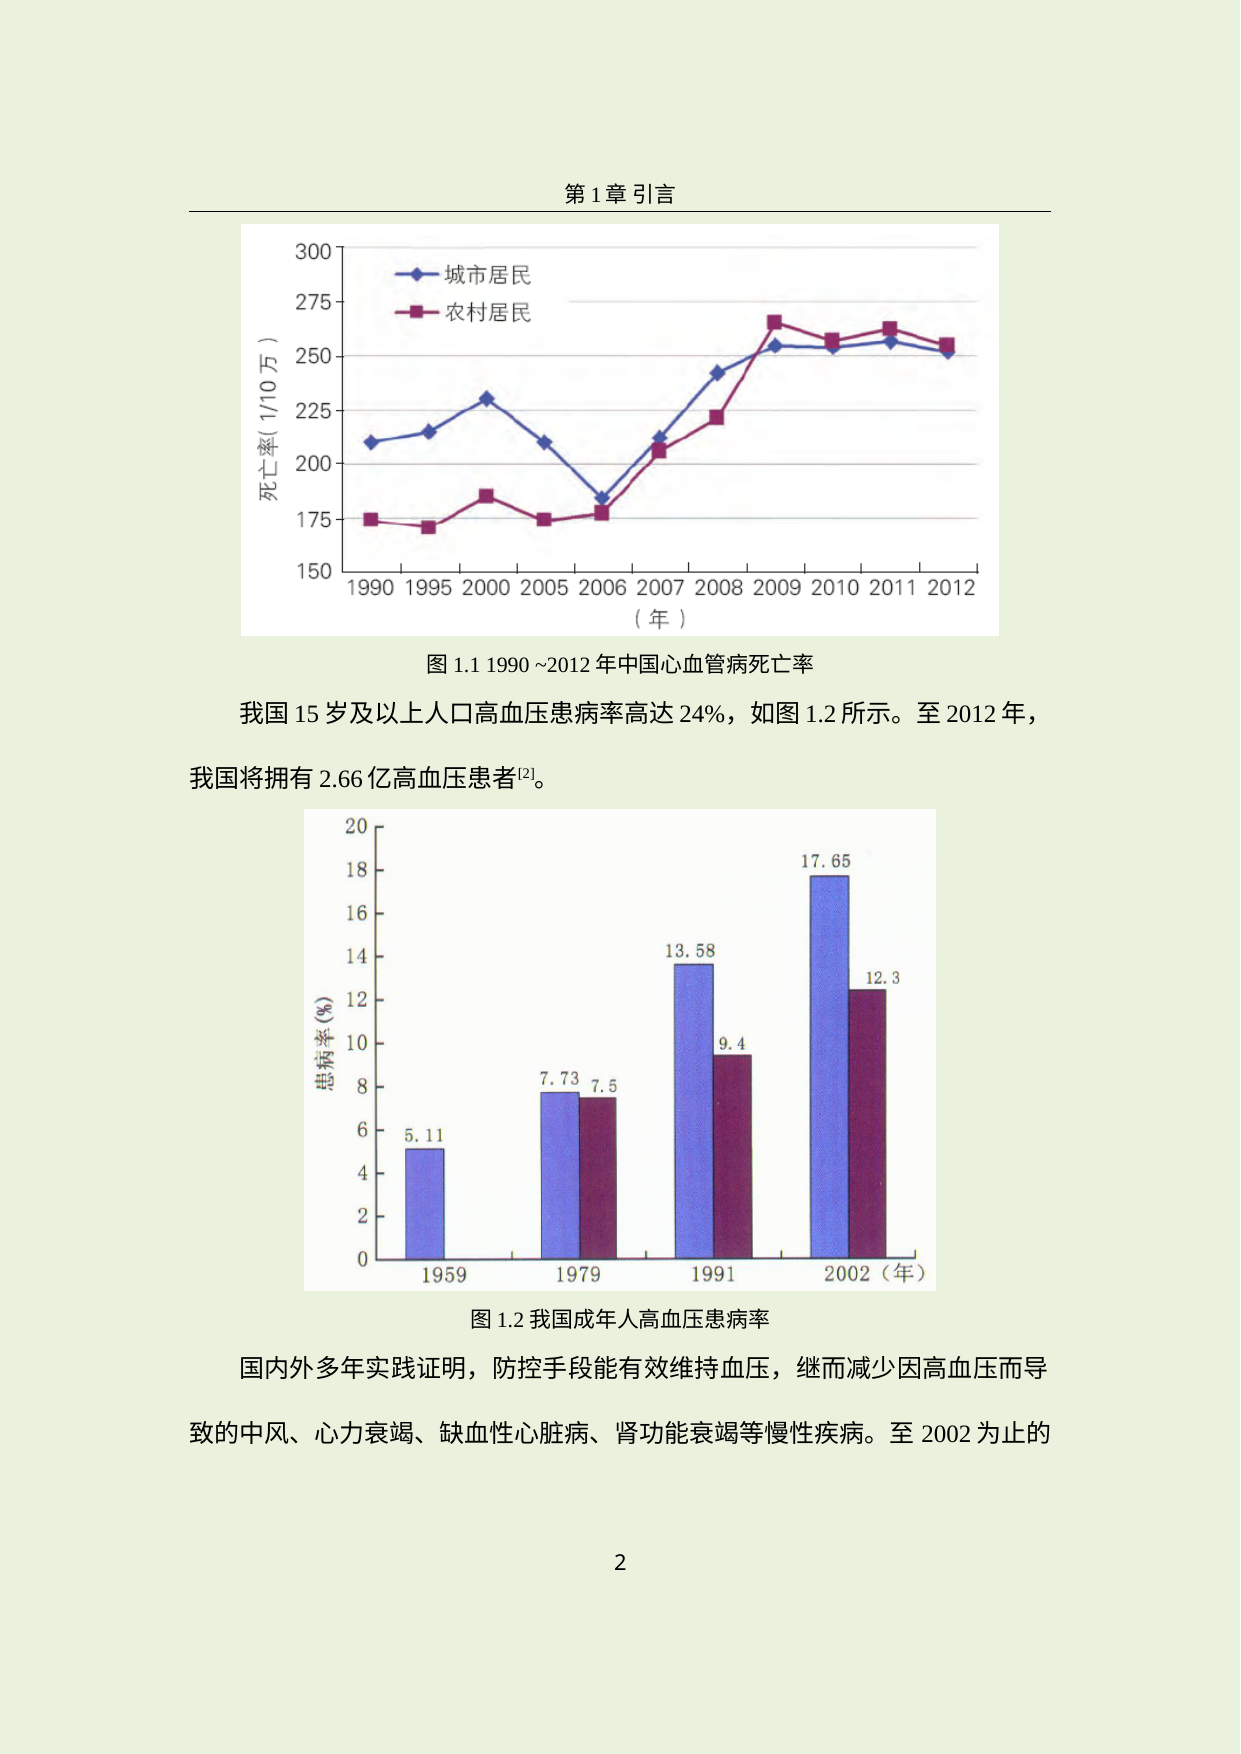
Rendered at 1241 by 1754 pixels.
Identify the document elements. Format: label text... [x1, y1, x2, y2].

picture [304, 809, 936, 1291]
text 图1.2 我国成年人高血压患病率 [189, 1302, 1051, 1334]
text 我国15岁及以上人口高血压患病率高达24%，如图1.2所示。至2012年，我国将拥有2.66亿高血压患者[]。 [189, 679, 1051, 809]
picture [241, 224, 999, 636]
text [189, 1334, 1051, 1464]
text 图1.1 1990 ~2012年中国心血管病死亡率 [189, 647, 1051, 679]
